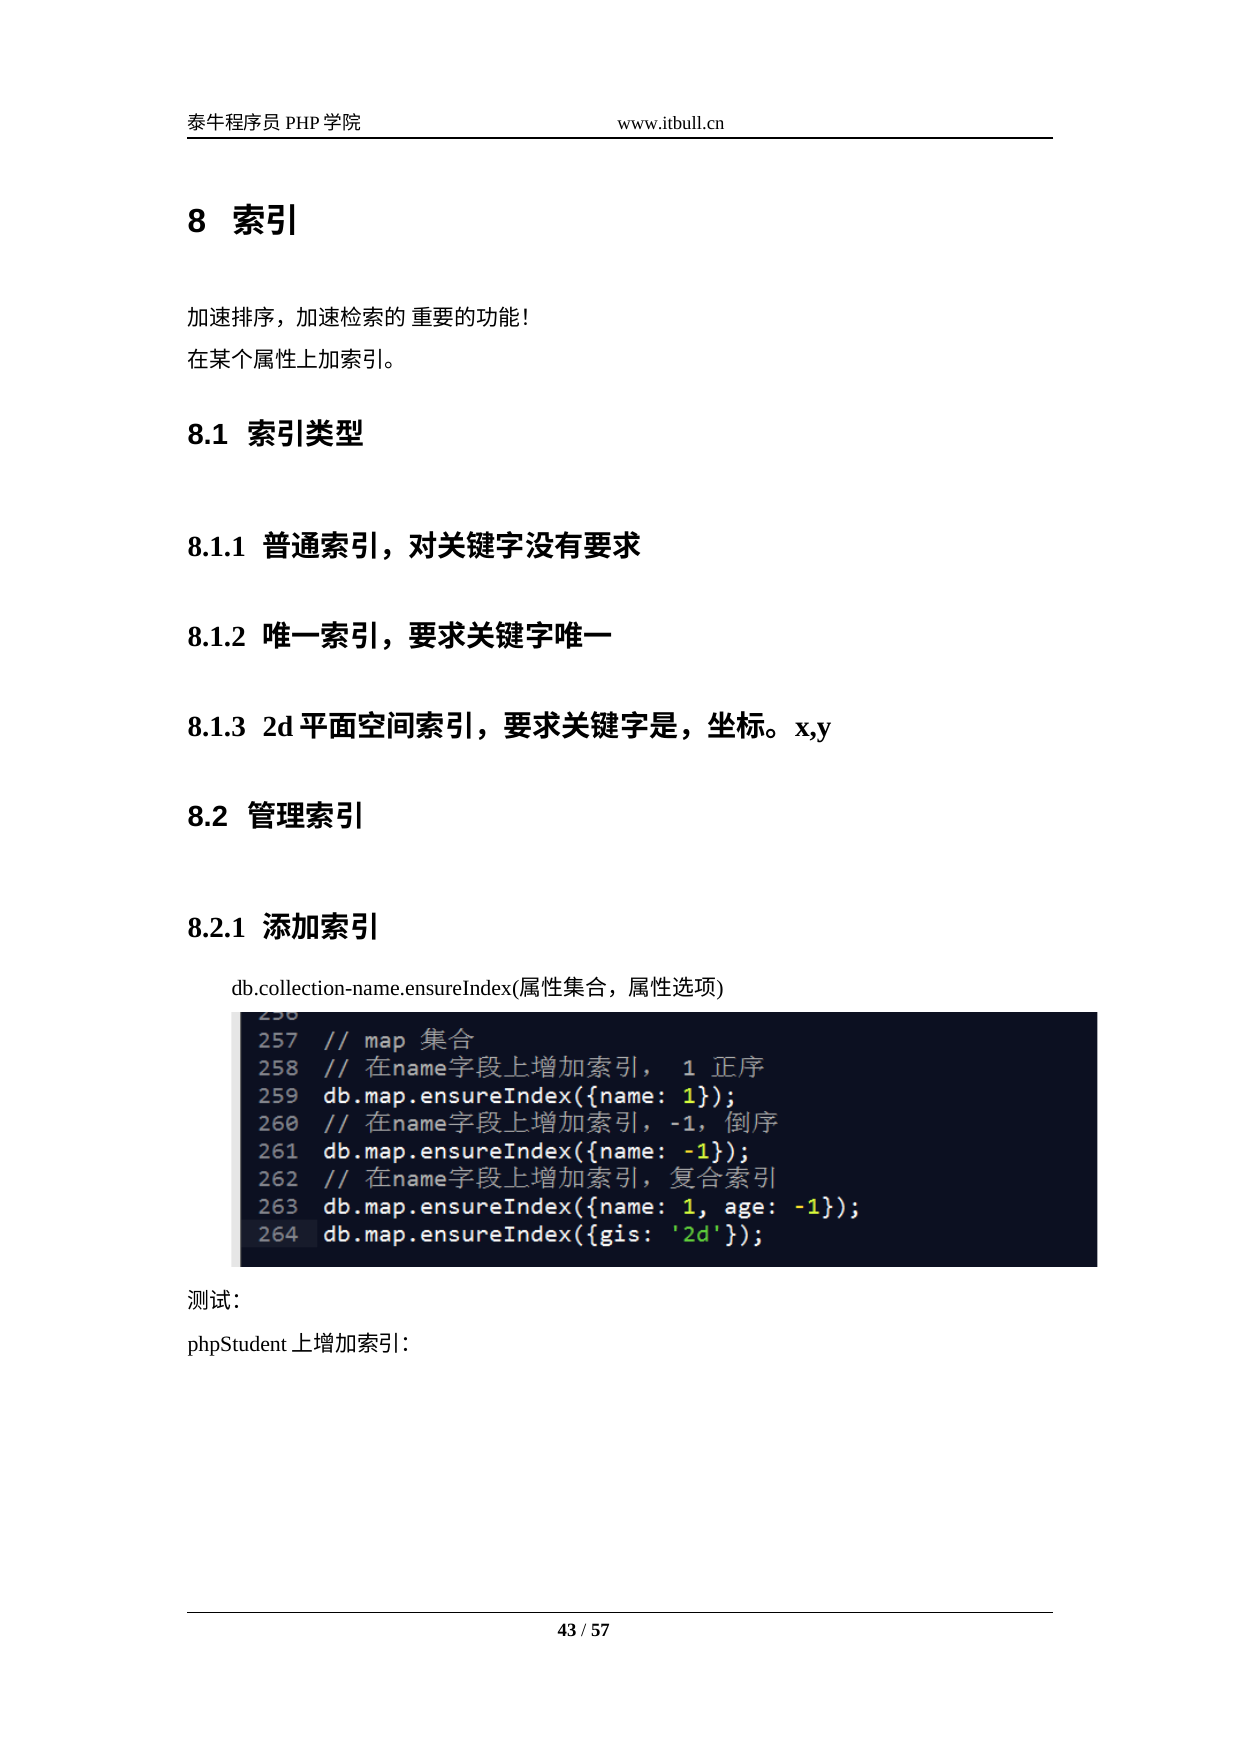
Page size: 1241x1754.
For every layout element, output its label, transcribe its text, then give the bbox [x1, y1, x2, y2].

subtitle 唯一索引，要求关键字唯一 [187, 601, 1053, 666]
text db.collection-name.ensureIndex(属性集合，属性选项) [187, 969, 1053, 1002]
subtitle 索引 [187, 185, 1053, 250]
text 测试： [187, 1283, 1053, 1315]
subtitle 普通索引，对关键字没有要求 [187, 511, 1053, 576]
subtitle 添加索引 [187, 892, 1053, 957]
text 加速排序，加速检索的 重要的功能！ [187, 299, 1053, 332]
subtitle 索引类型 [187, 399, 1053, 464]
text 在某个属性上加索引。 [187, 342, 1053, 374]
text phpStudent上增加索引： [187, 1326, 1053, 1358]
subtitle 2d平面空间索引，要求关键字是，坐标。x,y [187, 691, 1053, 756]
subtitle 管理索引 [187, 781, 1053, 846]
picture [231, 1012, 1098, 1267]
